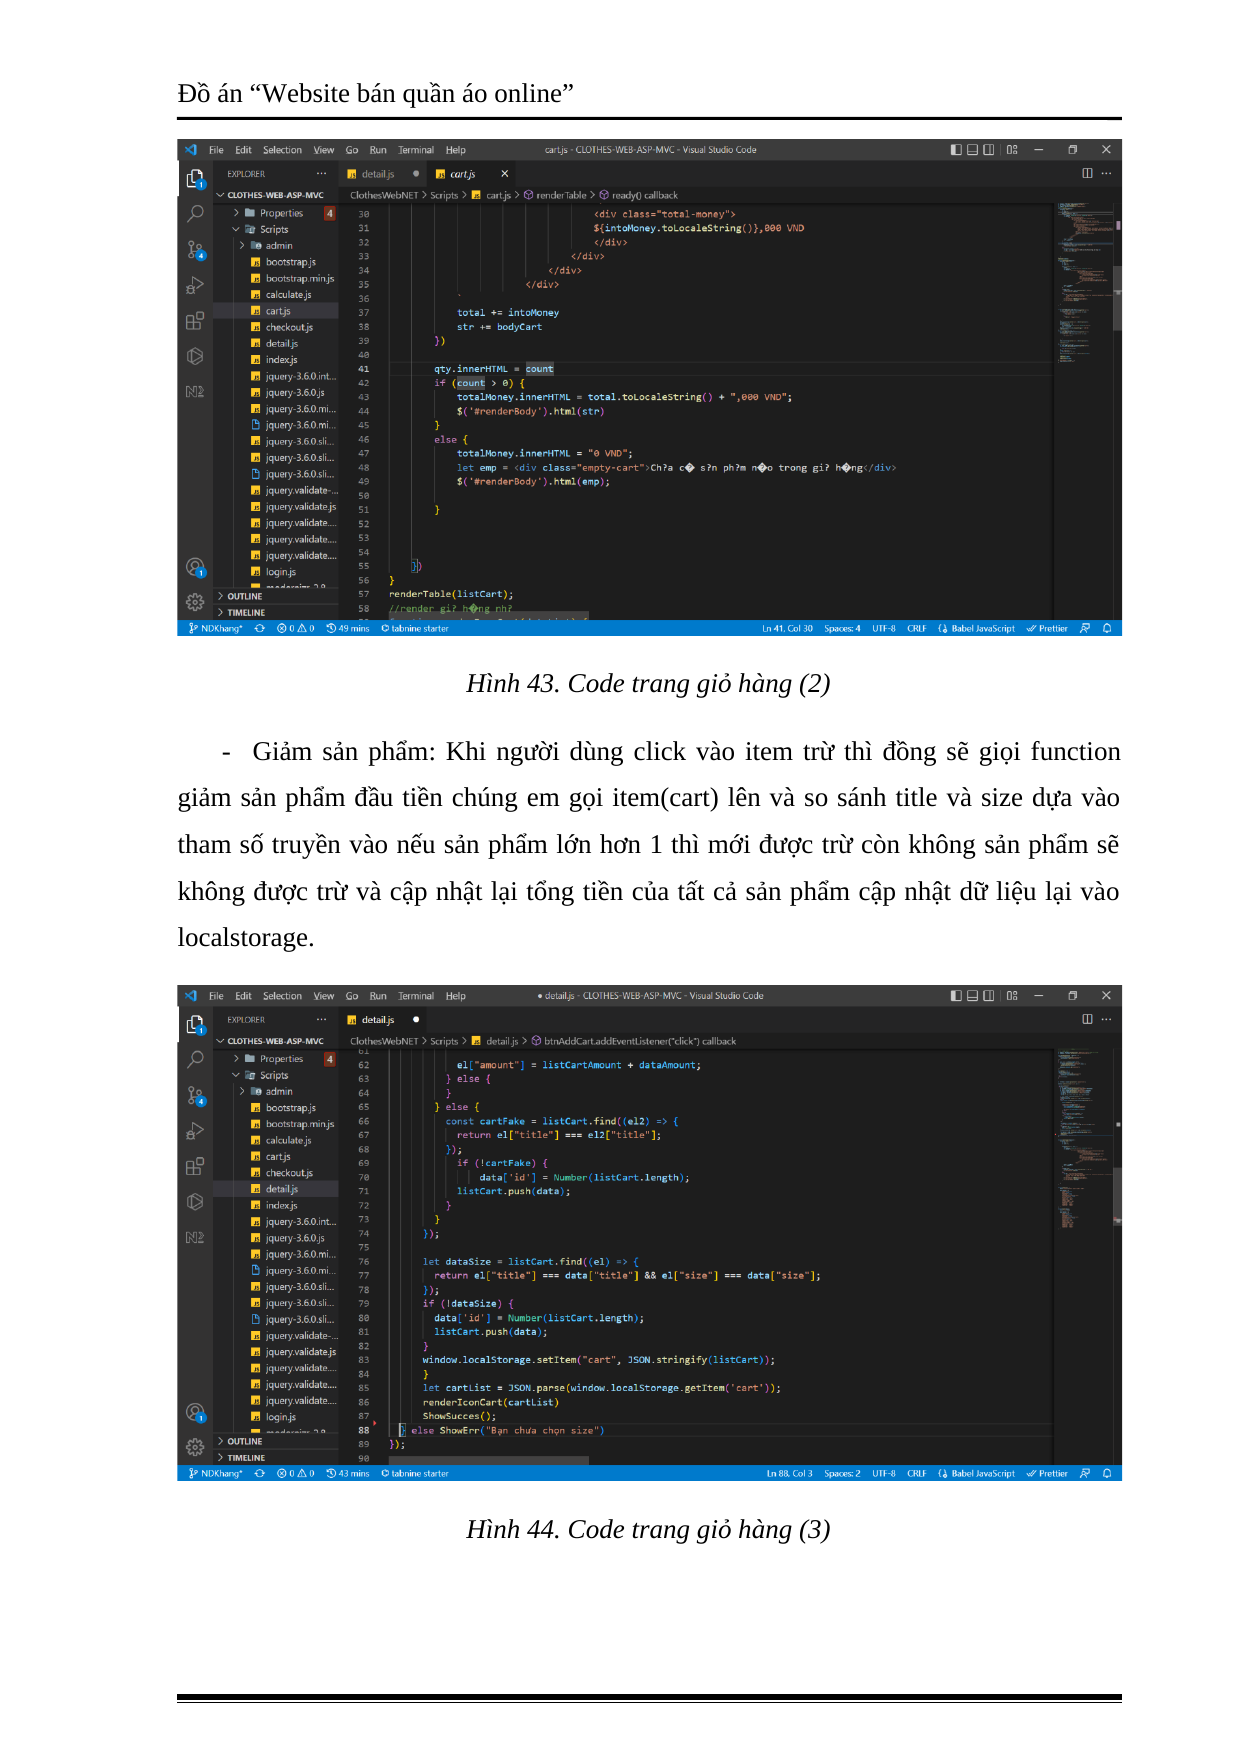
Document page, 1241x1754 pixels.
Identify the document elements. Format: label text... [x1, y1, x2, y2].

picture [177, 139, 1123, 636]
text Hình 43. Code trang giỏ hàng (2) [177, 667, 1122, 698]
text Hình 44. Code trang giỏ hàng (3) [177, 1513, 1122, 1544]
picture [177, 985, 1123, 1481]
list Giảm sản phẩm: Khi người dùng click vào item trừ thì đồng sẽ giọi function giảm sản phẩm đầu tiền chúng em gọi item(cart) lên và so sánh title và size dựa vào tham số truyền vào nếu sản phẩm lớn hơn 1 thì mới được trừ còn không sản phẩm sẽ không được trừ và cập nhật lại tổng tiền của tất cả sản phẩm cập nhật dữ liệu lại vào localstorage. [177, 735, 1122, 953]
